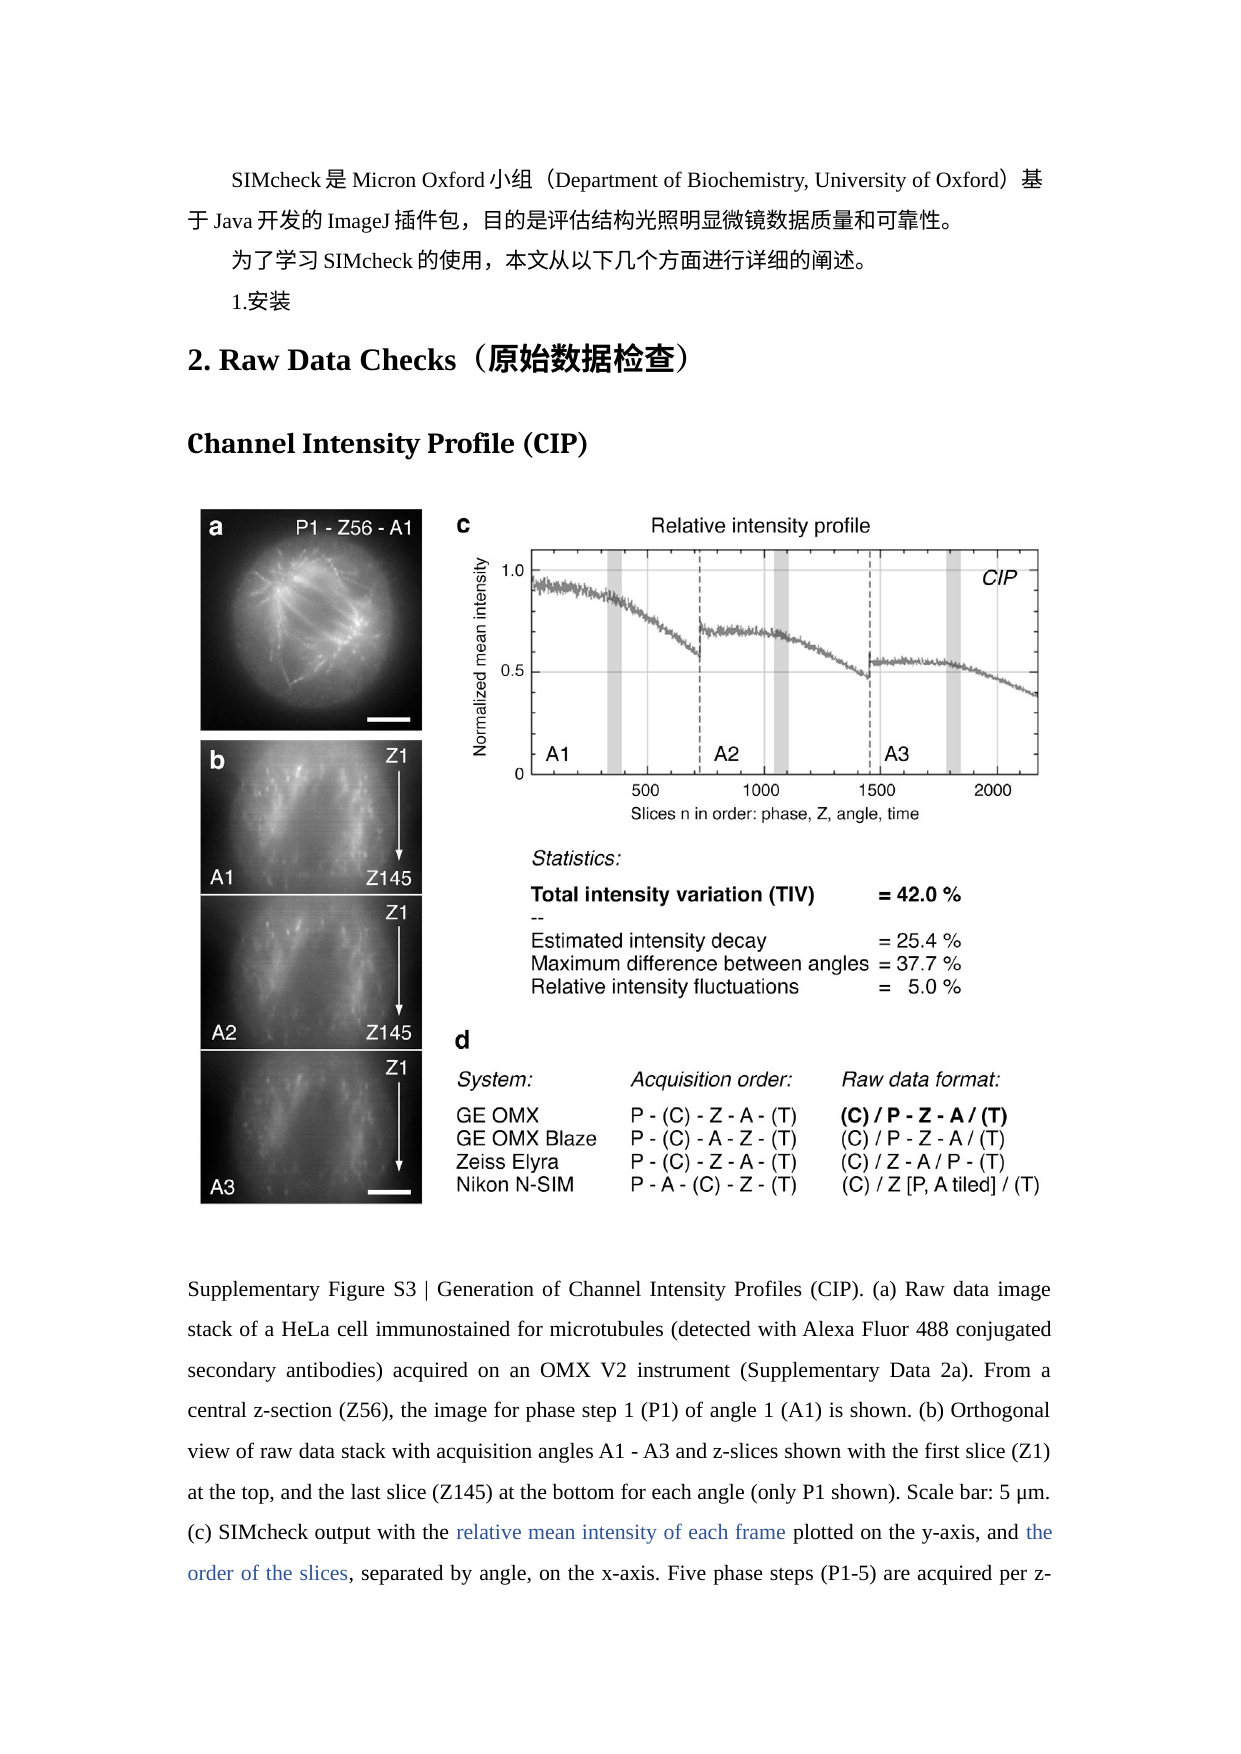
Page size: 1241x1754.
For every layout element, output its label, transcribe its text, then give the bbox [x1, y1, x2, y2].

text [187, 1272, 1053, 1589]
text 1.安装 [187, 283, 1053, 316]
text 为了学习SIMcheck的使用，本文从以下几个方面进行详细的阐述。 [187, 243, 1053, 276]
subtitle 2. Raw Data Checks（原始数据检查） [187, 324, 1053, 389]
text SIMcheck是Micron Oxford小组（Department of Biochemistry, University of Oxford）基于Java开发的ImageJ插件包，目的是评估结构光照明显微镜数据质量和可靠性。 [187, 162, 1053, 235]
subtitle Channel Intensity Profile (CIP) [187, 411, 1053, 476]
